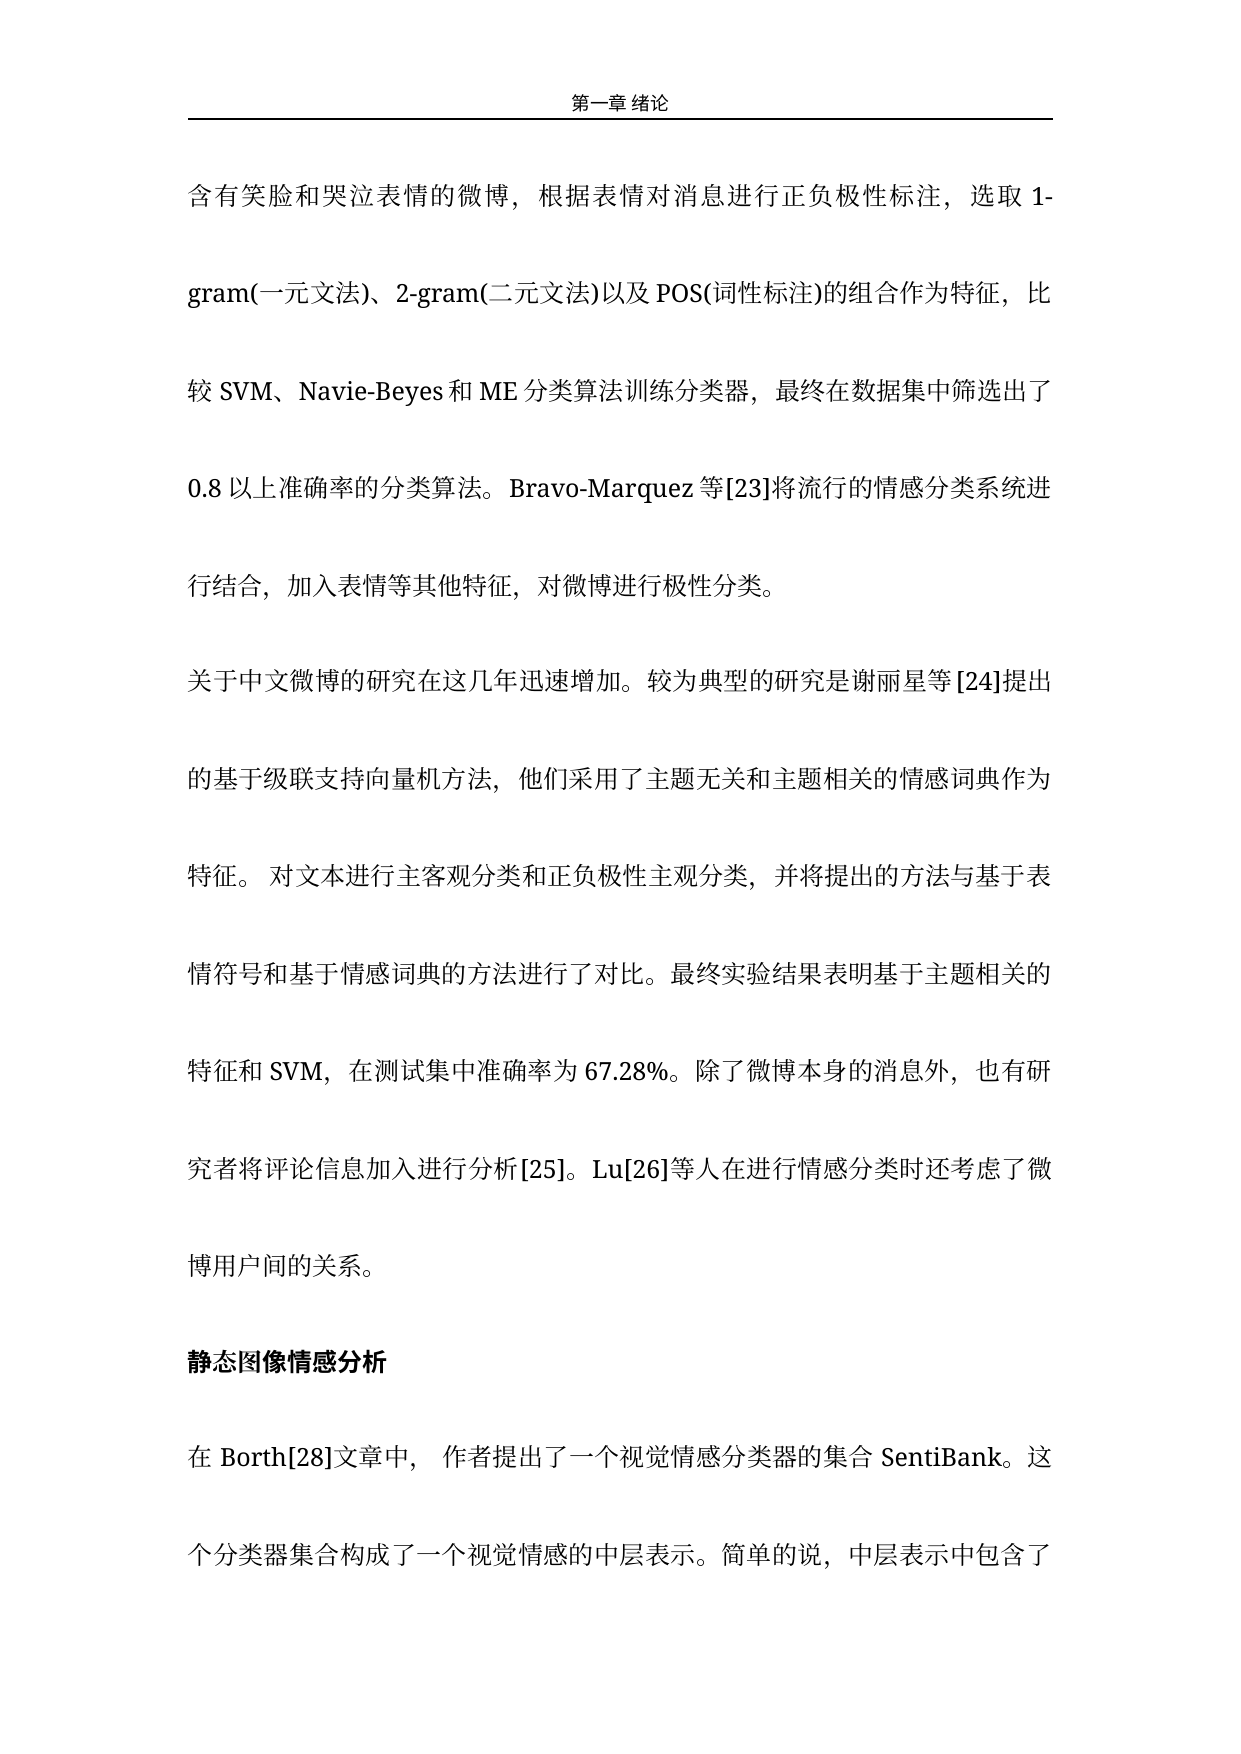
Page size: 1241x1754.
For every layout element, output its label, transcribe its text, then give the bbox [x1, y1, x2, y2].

text 关于中文微博的研究在这几年迅速增加。较为典型的研究是谢丽星等[24]提出的基于级联支持向量机方法，他们采用了主题无关和主题相关的情感词典作为特征。 对文本进行主客观分类和正负极性主观分类，并将提出的方法与基于表情符号和基于情感词典的方法进行了对比。最终实验结果表明基于主题相关的特征和SVM，在测试集中准确率为67.28%。除了微博本身的消息外，也有研究者将评论信息加入进行分析[25]。Lu[26]等人在进行情感分类时还考虑了微博用户间的关系。 [187, 647, 1053, 1297]
text 静态图像情感分析 [187, 1328, 1053, 1393]
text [187, 1423, 1053, 1586]
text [187, 162, 1053, 617]
